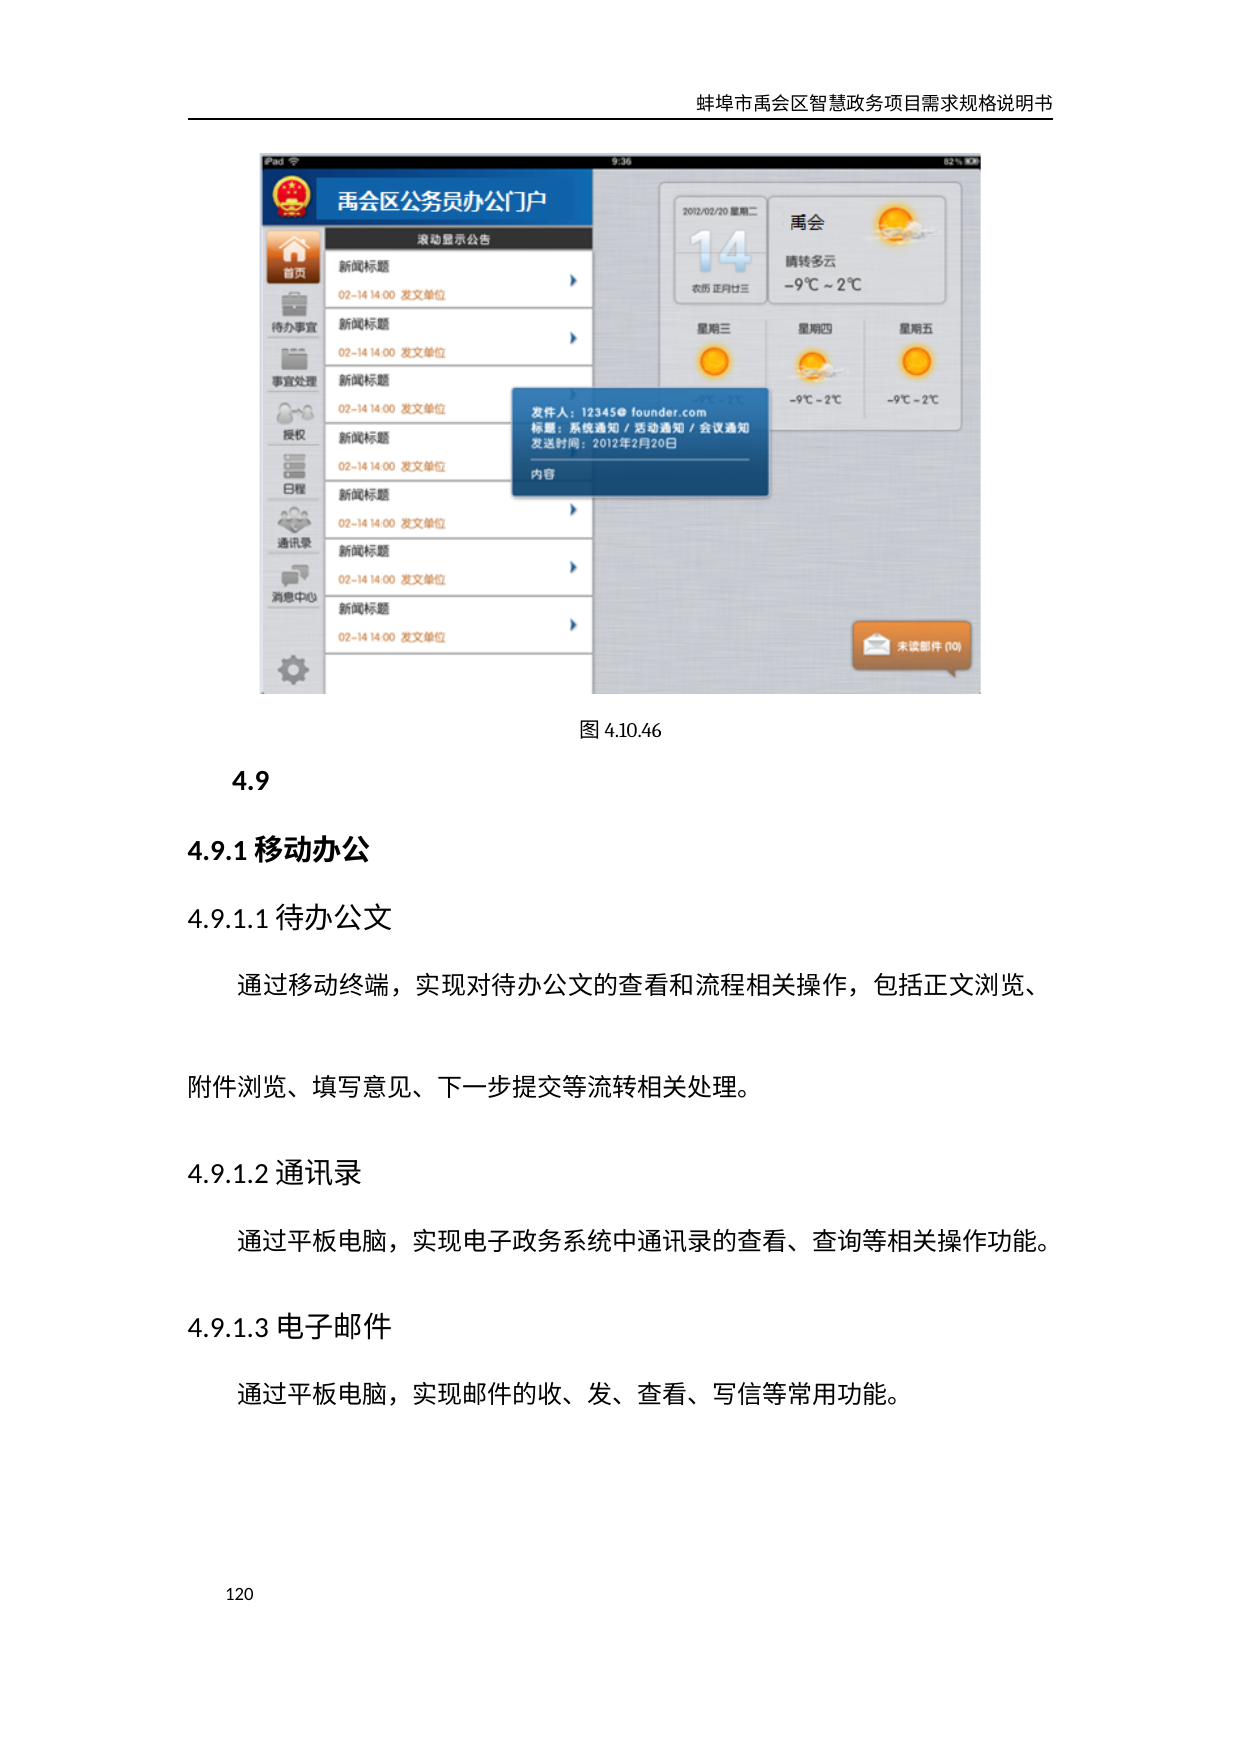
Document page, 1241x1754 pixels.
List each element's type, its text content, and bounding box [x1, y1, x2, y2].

text 通过平板电脑，实现电子政务系统中通讯录的查看、查询等相关操作功能。 [187, 1205, 1053, 1273]
subtitle 待办公文 [187, 881, 1053, 949]
subtitle 通讯录 [187, 1137, 1053, 1205]
picture [259, 153, 981, 694]
text 通过移动终端，实现对待办公文的查看和流程相关操作，包括正文浏览、附件浏览、填写意见、下一步提交等流转相关处理。 [187, 949, 1053, 1119]
text 通过平板电脑，实现邮件的收、发、查看、写信等常用功能。 [187, 1359, 1053, 1427]
text 移动办公 [187, 813, 1053, 881]
subtitle 电子邮件 [187, 1291, 1053, 1359]
